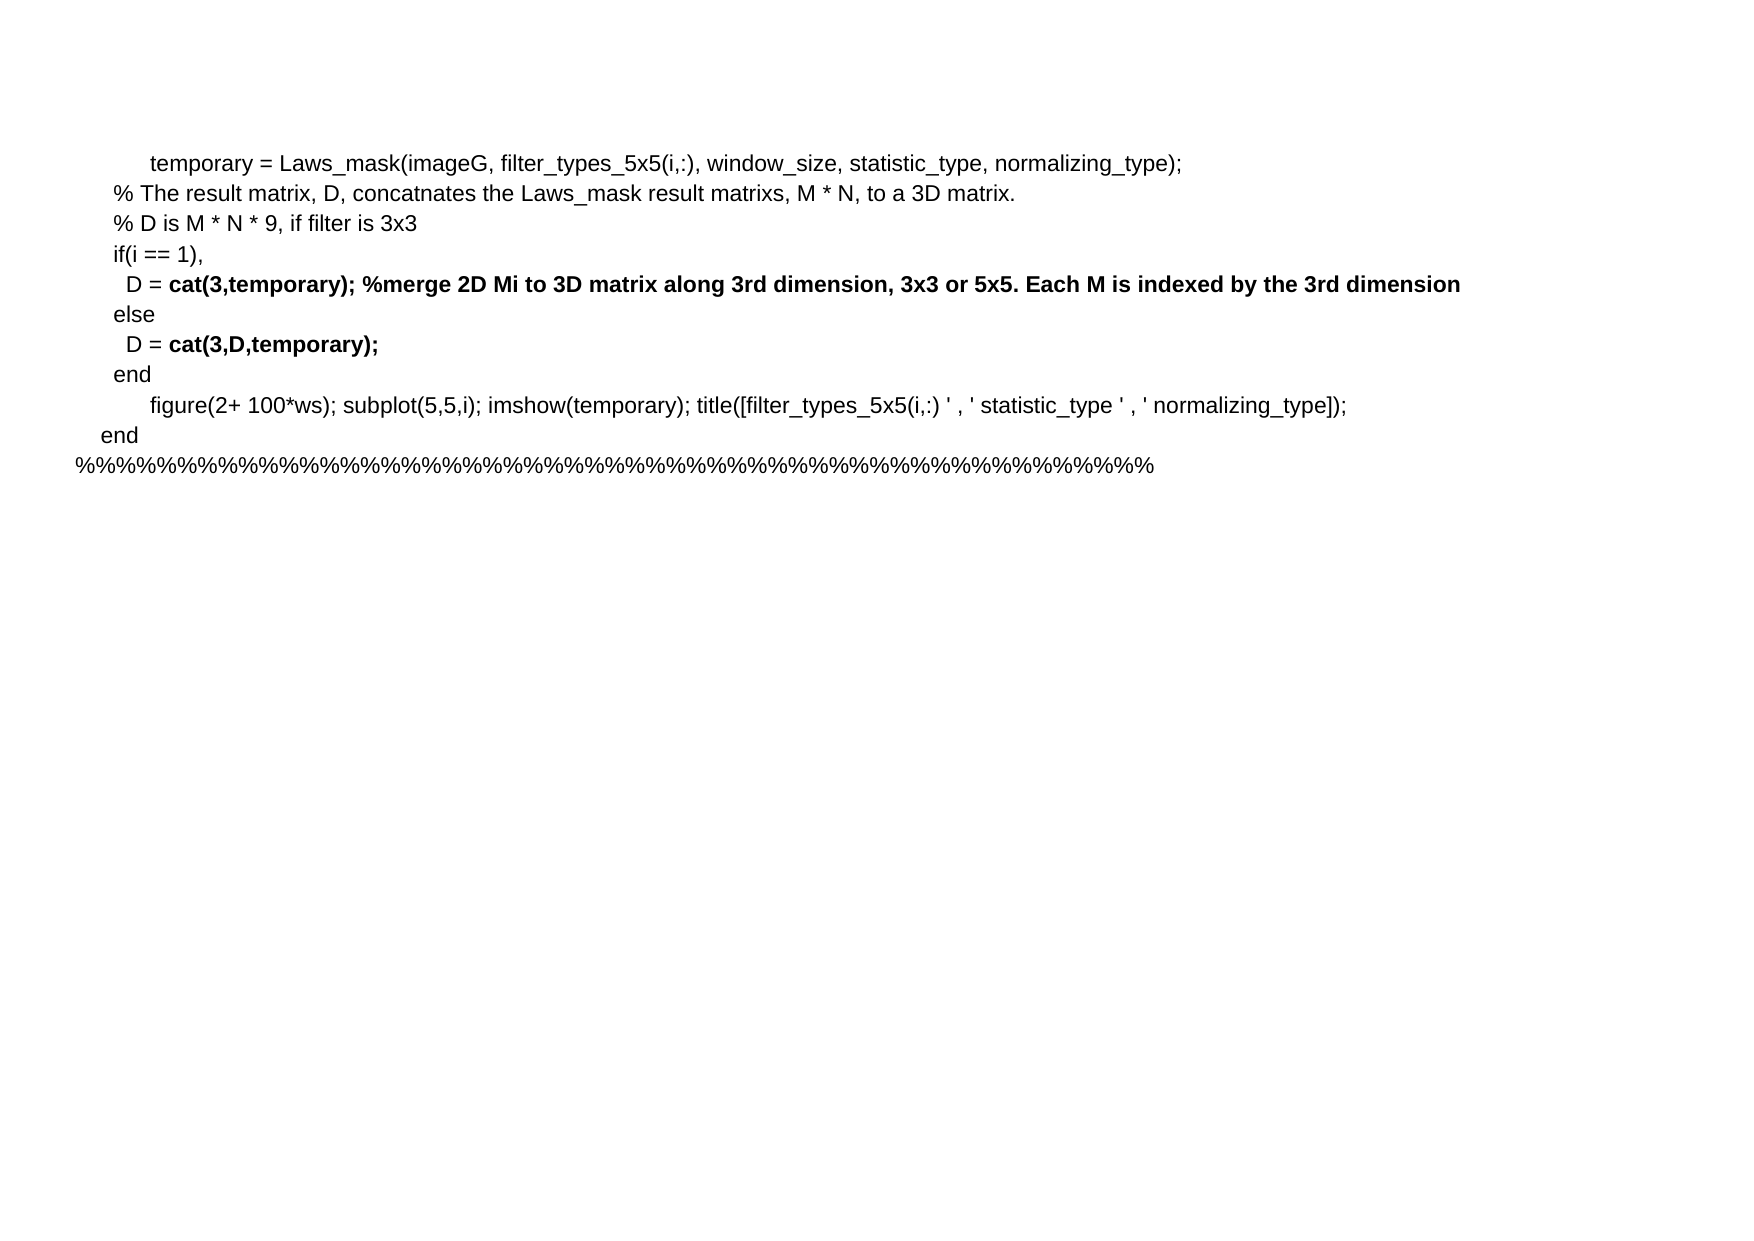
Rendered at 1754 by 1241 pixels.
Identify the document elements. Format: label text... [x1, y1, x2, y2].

text end [75, 361, 1668, 388]
text else [75, 301, 1668, 327]
text % D is M * N * 9, if filter is 3x3 [75, 210, 1668, 237]
text %%%%%%%%%%%%%%%%%%%%%%%%%%%%%%%%%%%%%%%%%%%%%%%%%%%%% [75, 452, 1668, 478]
text if(i == 1), [75, 241, 1668, 267]
text figure(2+ 100*ws); subplot(5,5,i); imshow(temporary); title([filter_types_5x5(i,:) ' , ' statistic_type ' , ' normalizing_type]); [75, 392, 1668, 418]
text % The result matrix, D, concatnates the Laws_mask result matrixs, M * N, to a 3D matrix. [75, 180, 1668, 207]
text D = cat(3,D,temporary); [75, 331, 1668, 358]
text temporary = Laws_mask(imageG, filter_types_5x5(i,:), window_size, statistic_type, normalizing_type); [75, 150, 1668, 176]
text end [75, 422, 1668, 448]
text D = cat(3,temporary); %merge 2D Mi to 3D matrix along 3rd dimension, 3x3 or 5x5. Each M is indexed by the 3rd dimension [75, 271, 1668, 297]
